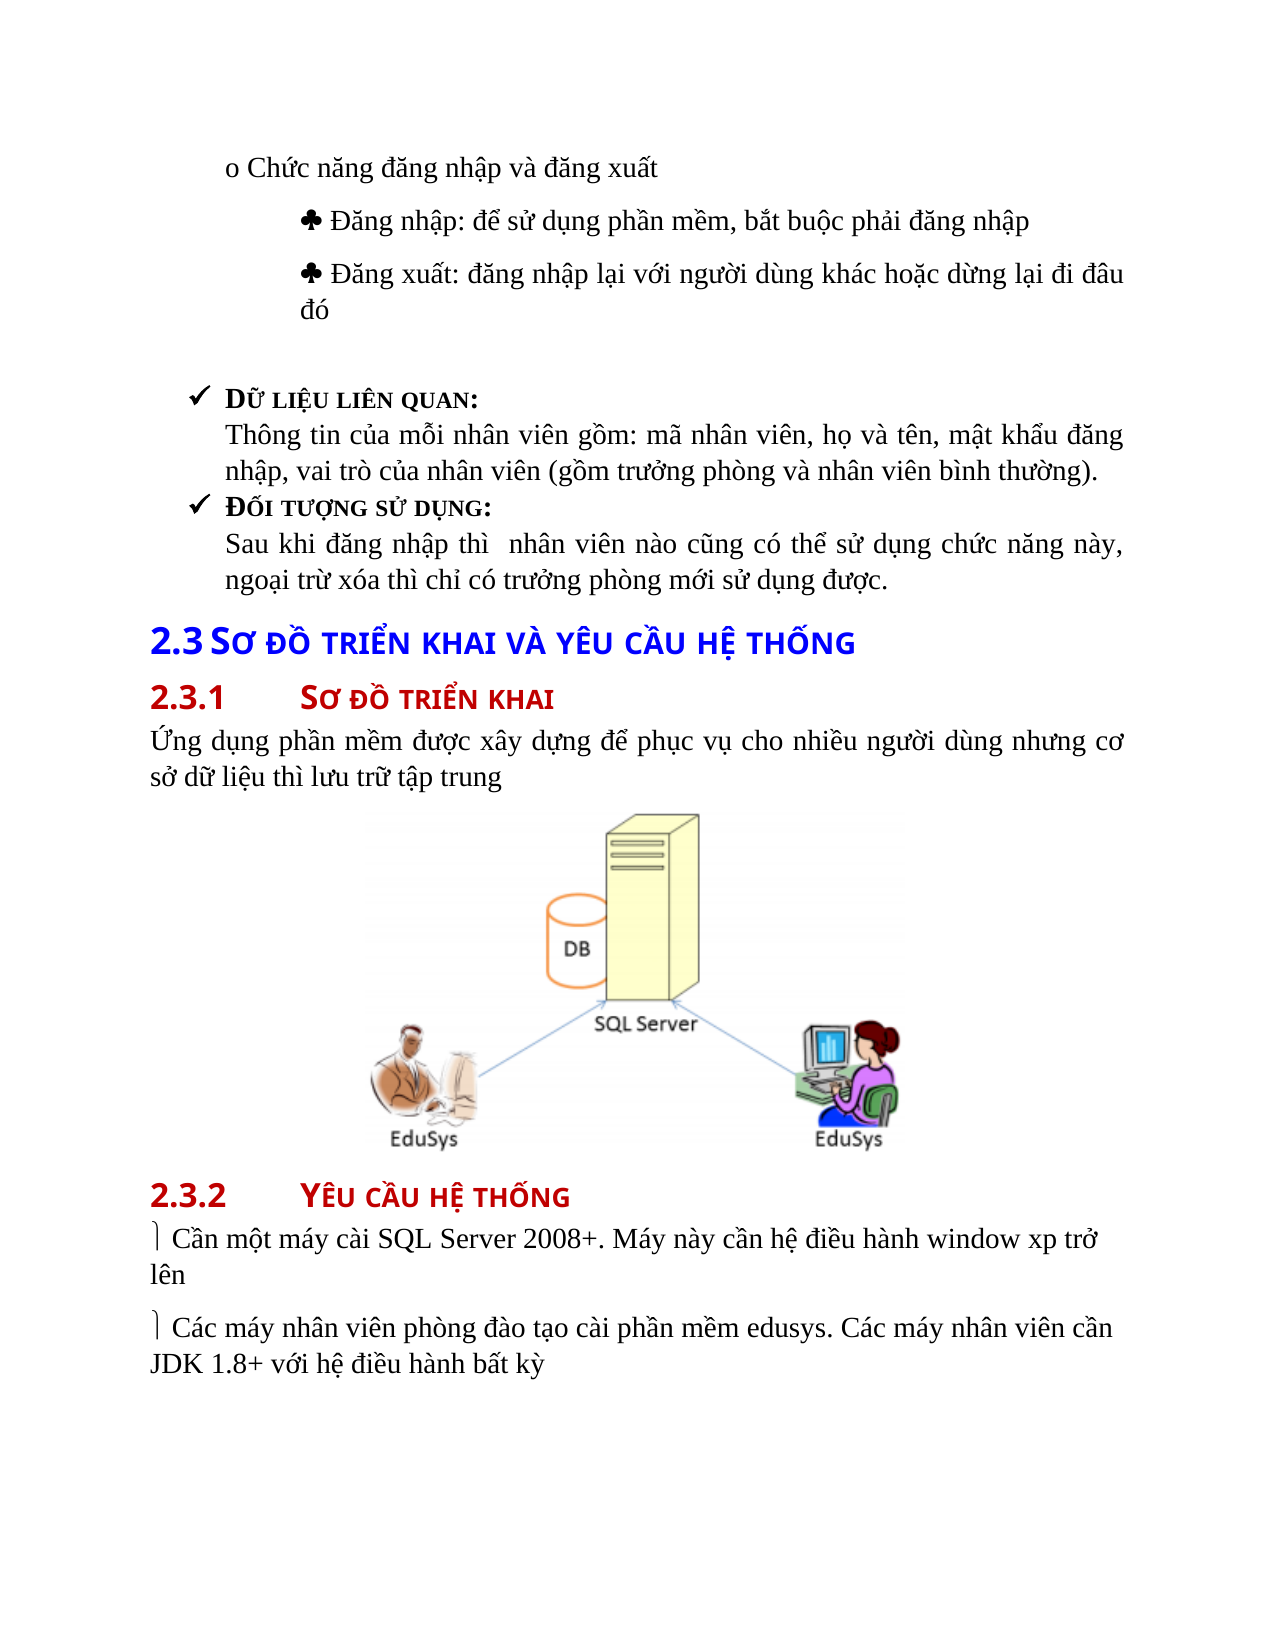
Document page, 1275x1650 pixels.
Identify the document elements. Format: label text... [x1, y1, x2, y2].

picture [357, 811, 918, 1153]
subtitle Sơ đồ triển khai và yêu cầu hệ thống [150, 615, 1125, 666]
subtitle Sơ đồ triển khai [150, 674, 1125, 719]
text Đăng nhập: để sử dụng phần mềm, bắt buộc phải đăng nhập [300, 203, 1125, 236]
text Ứng dụng phần mềm được xây dựng để phục vụ cho nhiều người dùng nhưng cơ sở dữ liệu thì lưu trữ tập trung [150, 723, 1125, 793]
subtitle Yêu cầu hệ thống [150, 1172, 1125, 1217]
text Đăng xuất: đăng nhập lại với người dùng khác hoặc dừng lại đi đâu đó [300, 256, 1125, 326]
list Dữ liệu liên quan: [187, 381, 1125, 414]
text Các máy nhân viên phòng đào tạo cài phần mềm edusys. Các máy nhân viên cần JDK 1.8+ với hệ điều hành bất kỳ [150, 1310, 1125, 1379]
list Thông tin của mỗi nhân viên gồm: mã nhân viên, họ và tên, mật khẩu đăng nhập, vai trò của nhân viên (gồm trưởng phòng và nhân viên bình thường). [225, 417, 1125, 487]
list Đối tượng sử dụng: [187, 489, 1125, 523]
text o Chức năng đăng nhập và đăng xuất [225, 150, 1125, 183]
text Cần một máy cài SQL Server 2008+. Máy này cần hệ điều hành window xp trở lên [150, 1221, 1125, 1291]
list Sau khi đăng nhập thì nhân viên nào cũng có thể sử dụng chức năng này, ngoại trừ xóa thì chỉ có trưởng phòng mới sử dụng được. [225, 526, 1125, 595]
